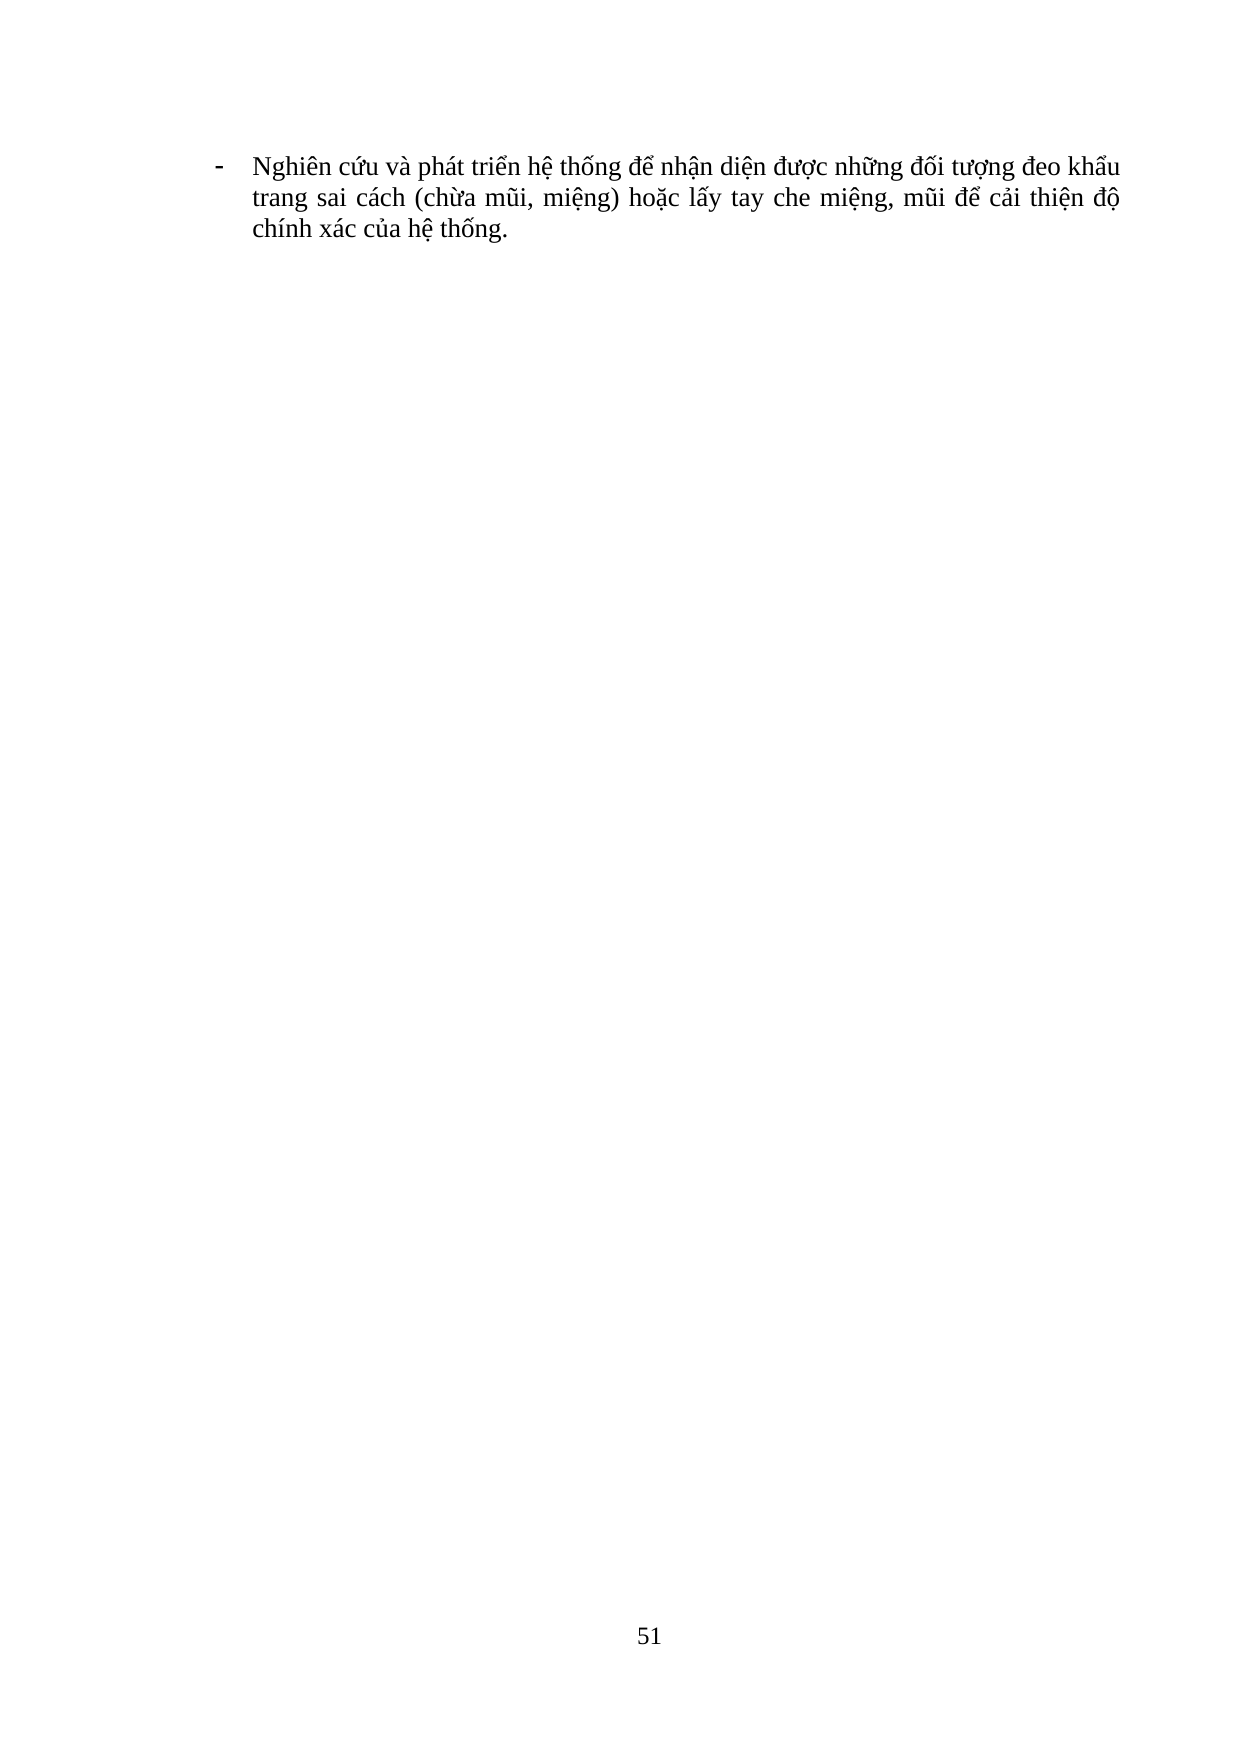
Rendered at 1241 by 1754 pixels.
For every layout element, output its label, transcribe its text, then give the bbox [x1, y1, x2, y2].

list Nghiên cứu và phát triển hệ thống để nhận diện được những đối tượng đeo khẩu trang sai cách (chừa mũi, miệng) hoặc lấy tay che miệng, mũi để cải thiện độ chính xác của hệ thống. [214, 150, 1122, 243]
